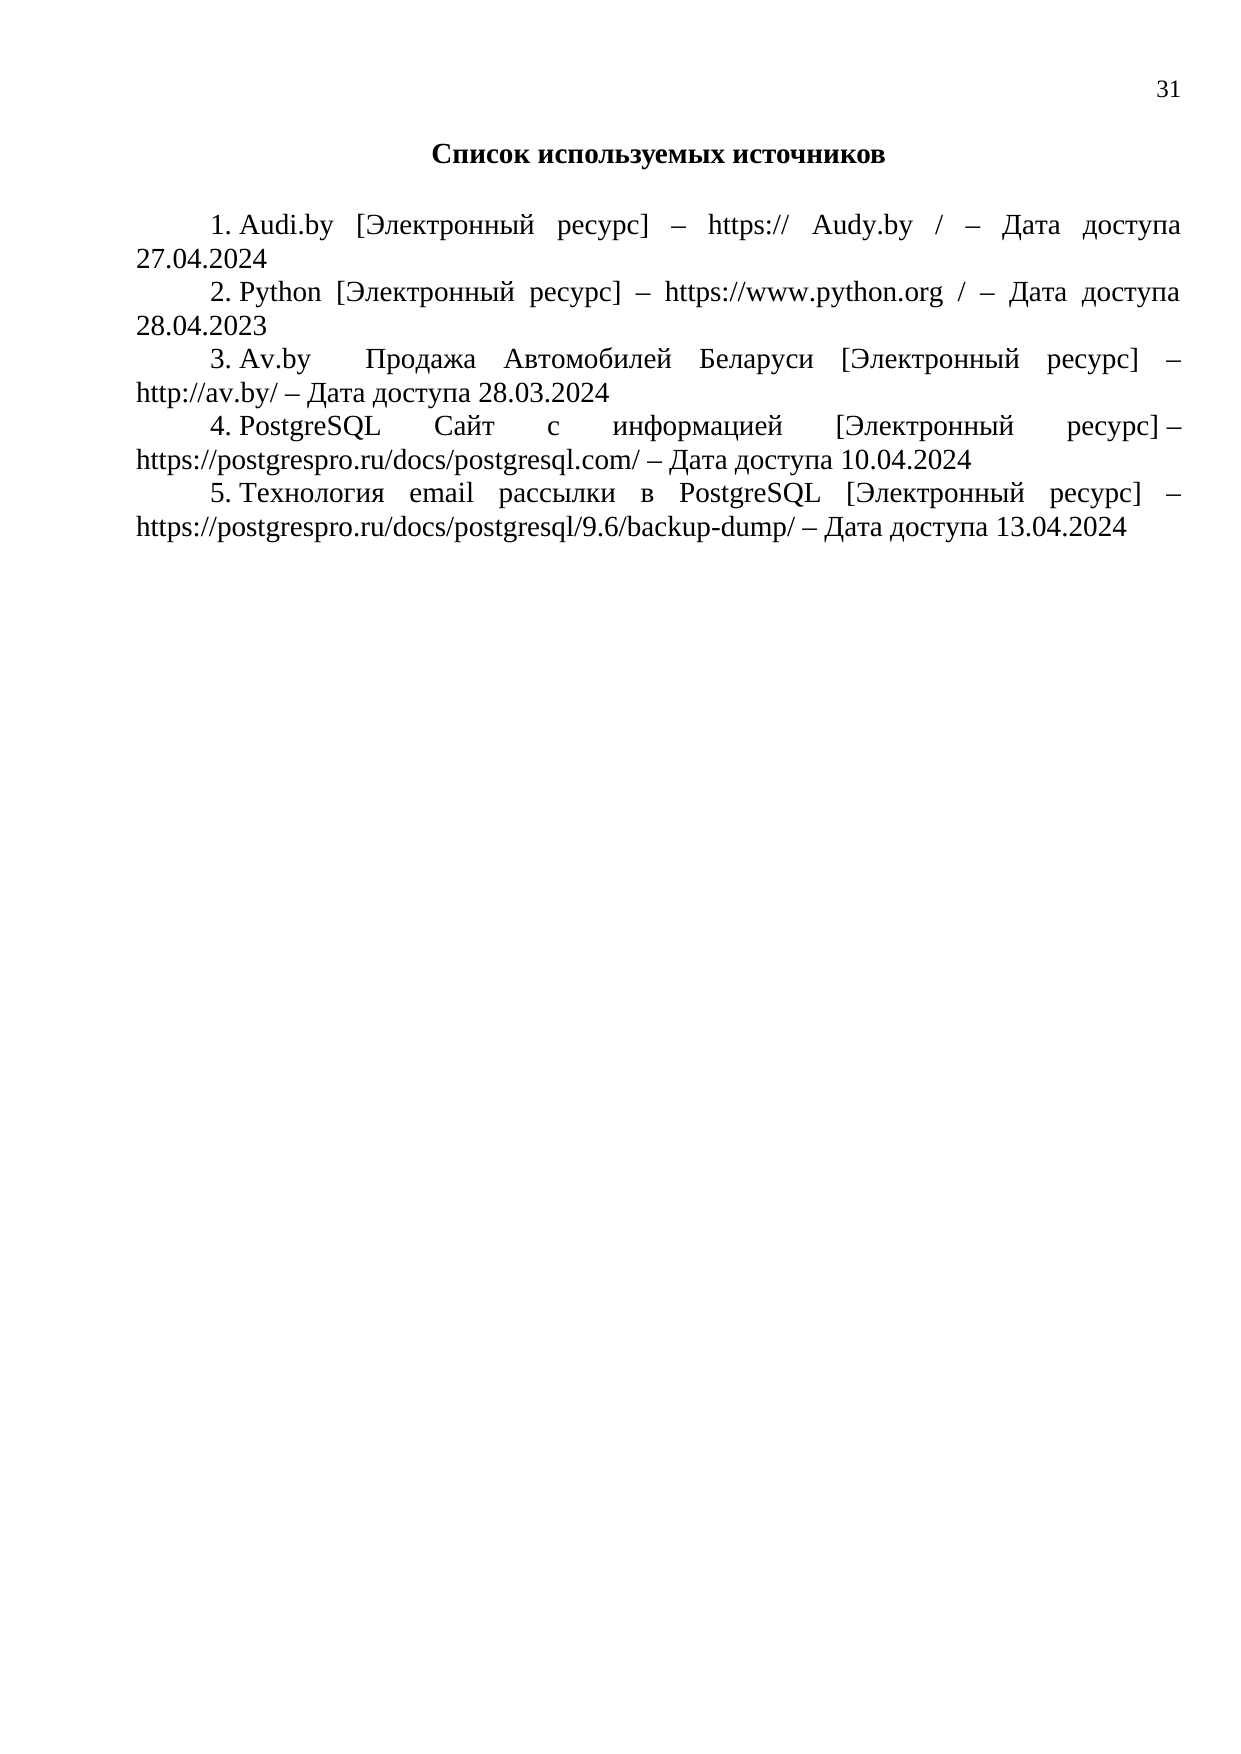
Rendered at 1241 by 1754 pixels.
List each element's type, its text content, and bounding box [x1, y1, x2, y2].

list Python [Электронный ресурс] – https://www.python.org / – Дата доступа 28.04.2023 [136, 274, 1181, 341]
list Av.by Продажа Автомобилей Беларуси [Электронный ресурс] – http://av.by/ – Дата доступа 28.03.2024 [136, 341, 1181, 408]
subtitle Список используемых источников [136, 136, 1181, 170]
list Технология email рассылки в PostgreSQL [Электронный ресурс] – https://postgrespro.ru/docs/postgresql/9.6/backup-dump/ – Дата доступа 13.04.2024 [136, 476, 1181, 543]
list PostgreSQL Сайт с информацией [Электронный ресурс] – https://postgrespro.ru/docs/postgresql.com/ – Дата доступа 10.04.2024 [136, 408, 1181, 476]
list Audi.by [Электронный ресурс] – https:// Audy.by / – Дата доступа 27.04.2024 [136, 207, 1181, 274]
